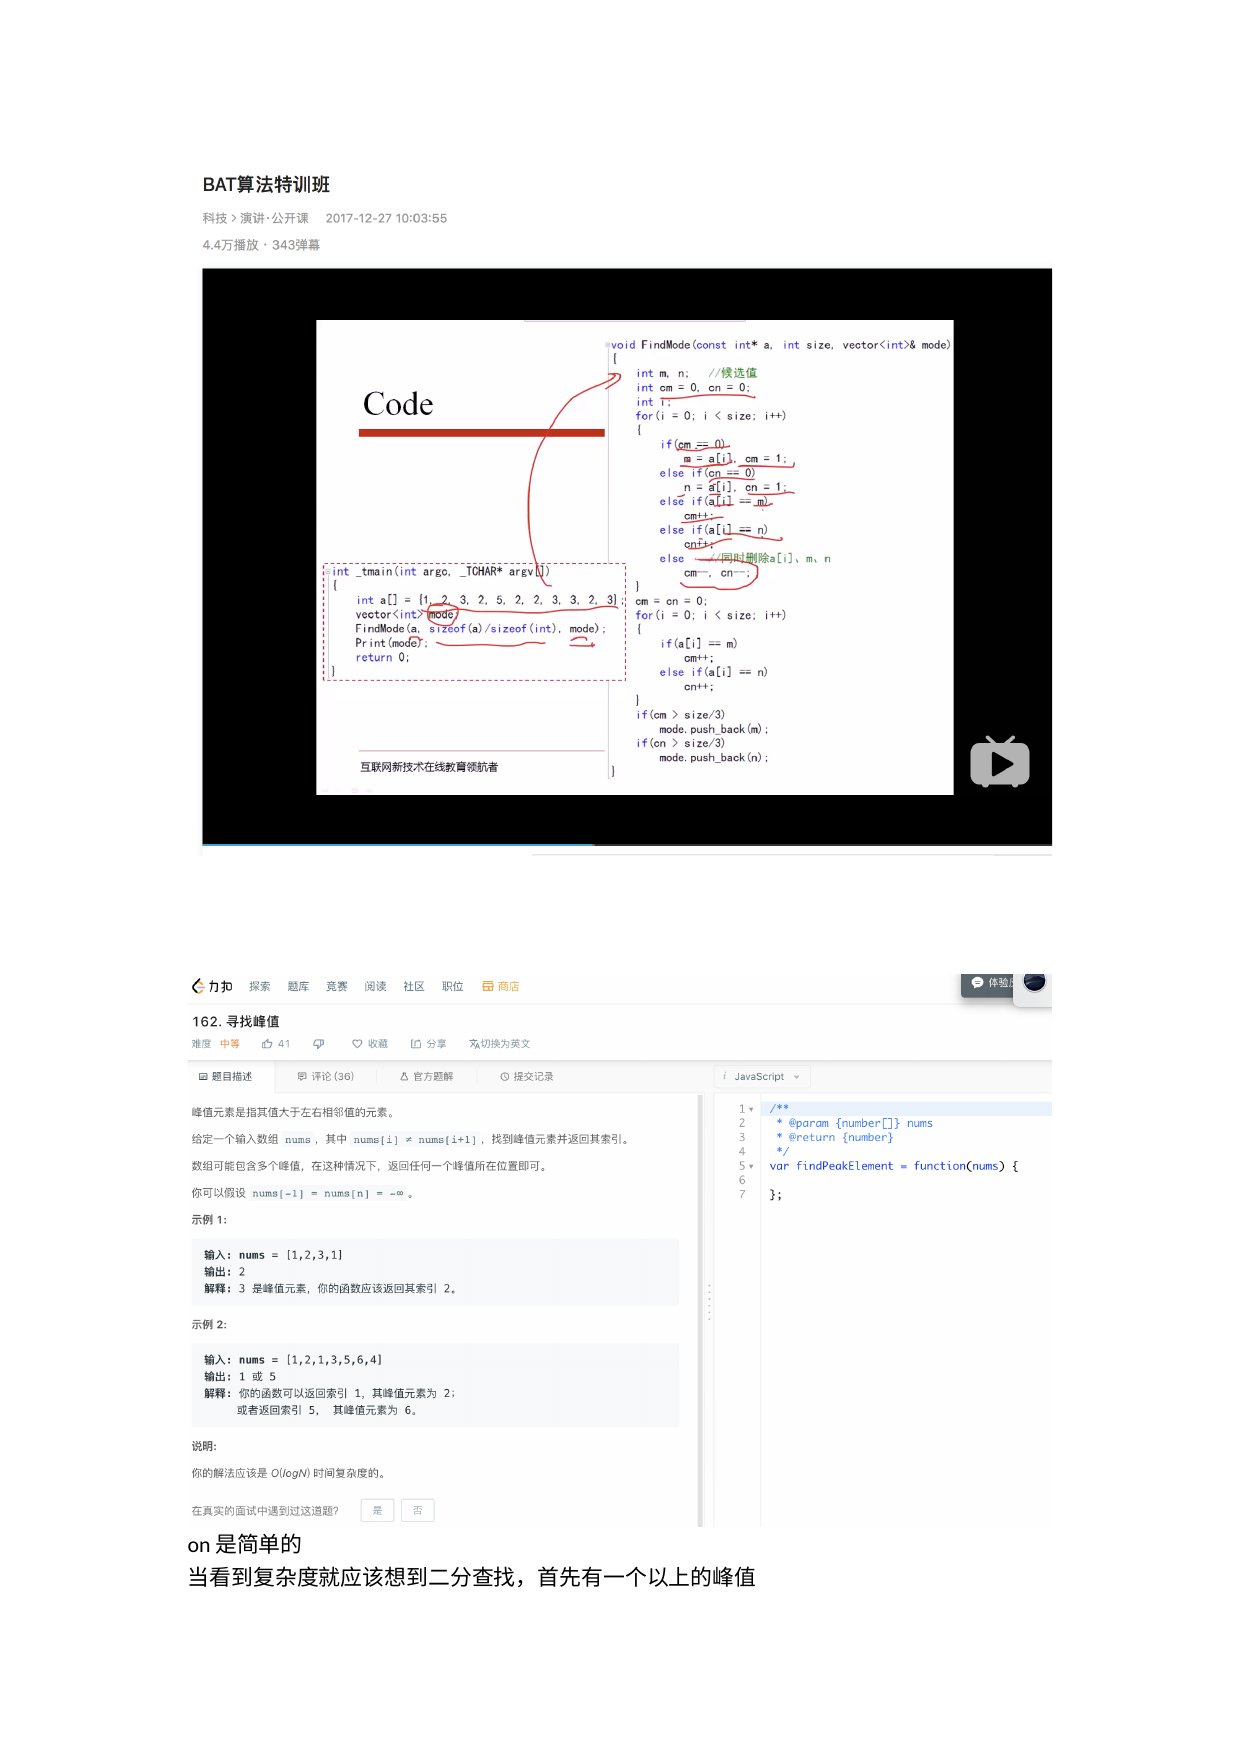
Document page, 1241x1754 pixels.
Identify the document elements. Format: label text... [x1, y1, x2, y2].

text on是简单的 [187, 1527, 1053, 1559]
picture [187, 162, 1053, 856]
picture [187, 974, 1052, 1527]
text 当看到复杂度就应该想到二分查找，首先有一个以上的峰值 [187, 1559, 1053, 1592]
